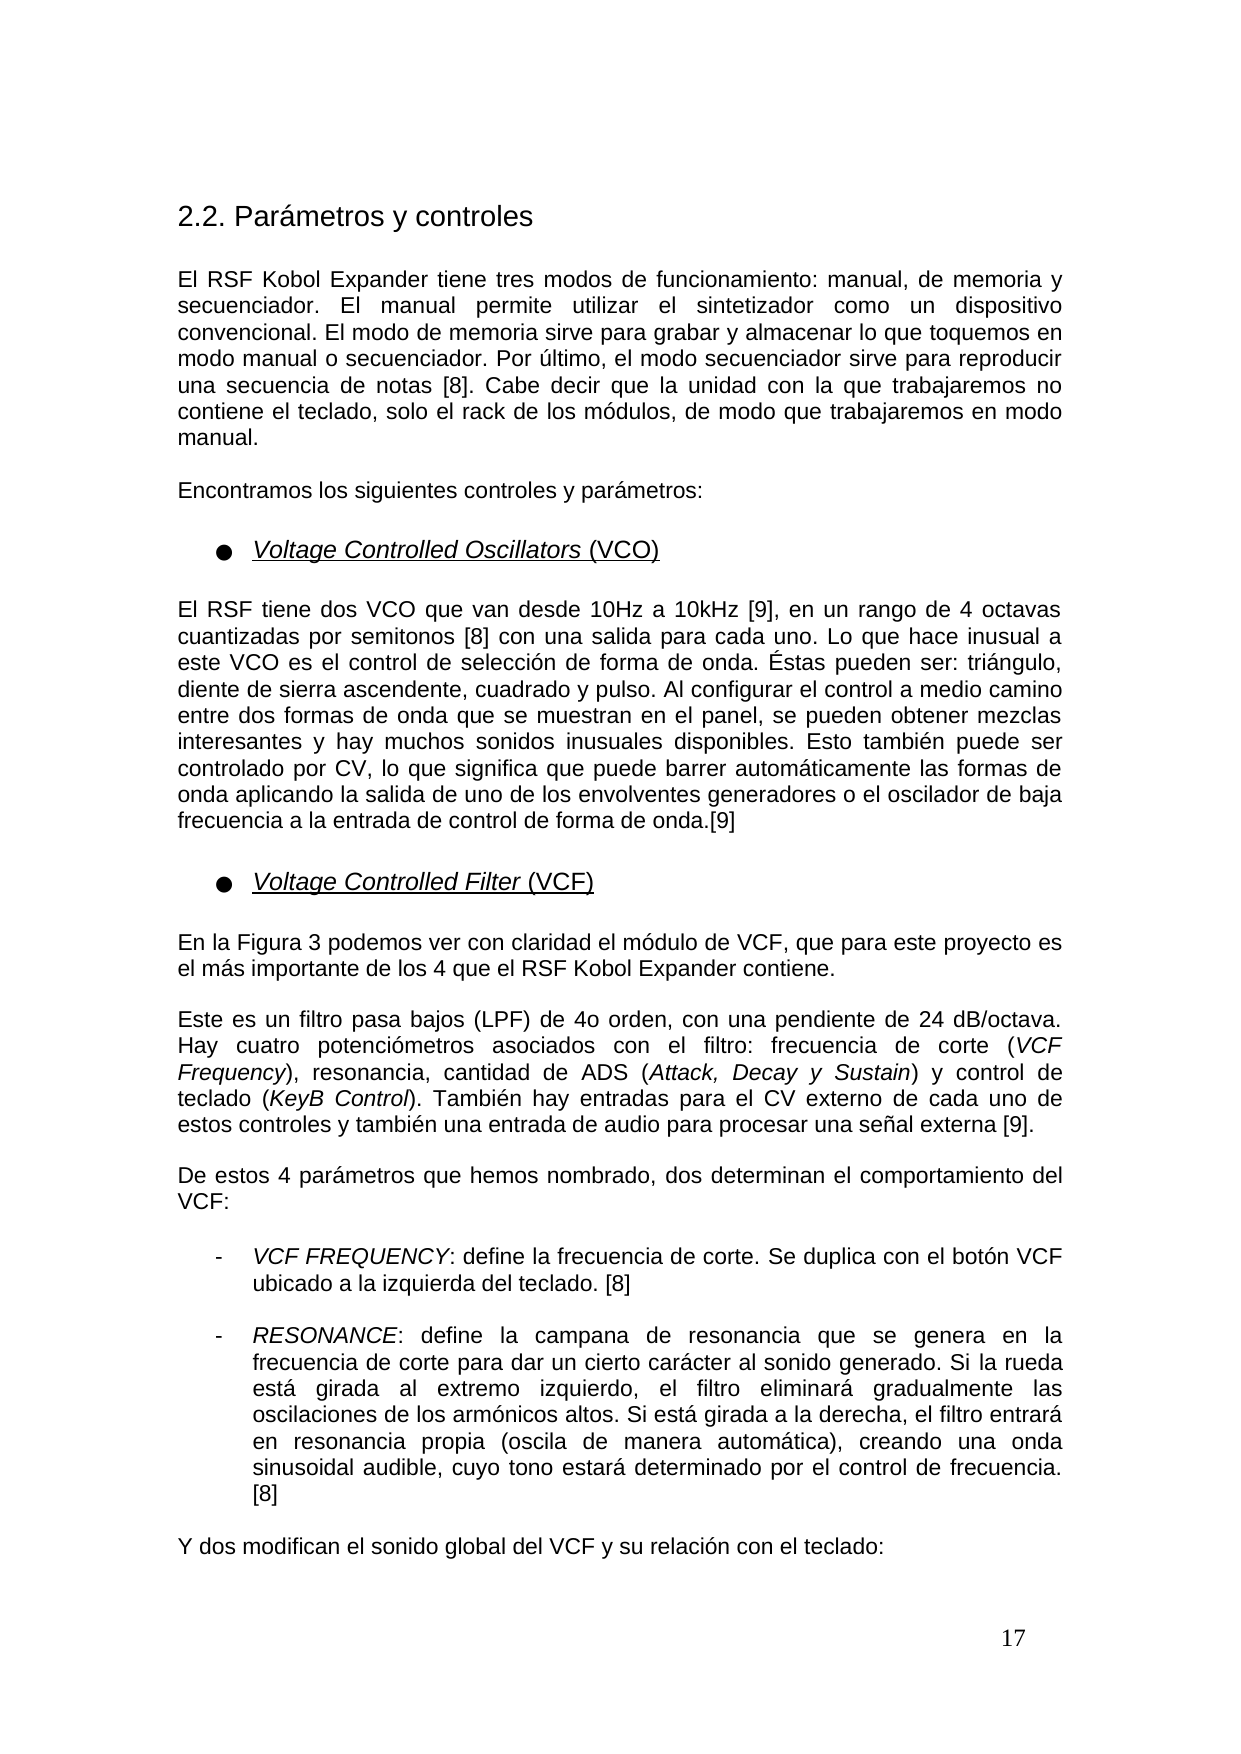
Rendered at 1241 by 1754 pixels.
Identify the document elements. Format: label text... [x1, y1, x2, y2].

text Encontramos los siguientes controles y parámetros: [177, 477, 1063, 503]
list RESONANCE: define la campana de resonancia que se genera en la frecuencia de corte para dar un cierto carácter al sonido generado. Si la rueda está girada al extremo izquierdo, el filtro eliminará gradualmente las oscilaciones de los armónicos altos. Si está girada a la derecha, el filtro entrará en resonancia propia (oscila de manera automática), creando una onda sinusoidal audible, cuyo tono estará determinado por el control de frecuencia.[8] [215, 1322, 1063, 1507]
text El RSF Kobol Expander tiene tres modos de funcionamiento: manual, de memoria y secuenciador. El manual permite utilizar el sintetizador como un dispositivo convencional. El modo de memoria sirve para grabar y almacenar lo que toquemos en modo manual o secuenciador. Por último, el modo secuenciador sirve para reproducir una secuencia de notas [8]. Cabe decir que la unidad con la que trabajaremos no contiene el teclado, solo el rack de los módulos, de modo que trabajaremos en modo manual. [177, 266, 1063, 451]
list VCF FREQUENCY: define la frecuencia de corte. Se duplica con el botón VCF ubicado a la izquierda del teclado. [8] [215, 1243, 1063, 1296]
text Y dos modifican el sonido global del VCF y su relación con el teclado: [177, 1533, 1063, 1559]
list Voltage Controlled Filter (VCF) [215, 860, 1063, 903]
text De estos 4 parámetros que hemos nombrado, dos determinan el comportamiento del VCF: [177, 1162, 1063, 1214]
text 2.2. Parámetros y controles [177, 199, 1063, 233]
text Este es un filtro pasa bajos (LPF) de 4o orden, con una pendiente de 24 dB/octava. Hay cuatro potenciómetros asociados con el filtro: frecuencia de corte (VCF Frequency), resonancia, cantidad de ADS (Attack, Decay y Sustain) y control de teclado (KeyB Control). También hay entradas para el CV externo de cada uno de estos controles y también una entrada de audio para procesar una señal externa [9]. [177, 1006, 1063, 1138]
list Voltage Controlled Oscillators (VCO) [215, 527, 1063, 570]
text En la Figura 3 podemos ver con claridad el módulo de VCF, que para este proyecto es el más importante de los 4 que el RSF Kobol Expander contiene. [177, 929, 1063, 982]
text El RSF tiene dos VCO que van desde 10Hz a 10kHz [9], en un rango de 4 octavas cuantizadas por semitonos [8] con una salida para cada uno. Lo que hace inusual a este VCO es el control de selección de forma de onda. Éstas pueden ser: triángulo, diente de sierra ascendente, cuadrado y pulso. Al configurar el control a medio camino entre dos formas de onda que se muestran en el panel, se pueden obtener mezclas interesantes y hay muchos sonidos inusuales disponibles. Esto también puede ser controlado por CV, lo que significa que puede barrer automáticamente las formas de onda aplicando la salida de uno de los envolventes generadores o el oscilador de baja frecuencia a la entrada de control de forma de onda.[9] [177, 596, 1063, 834]
